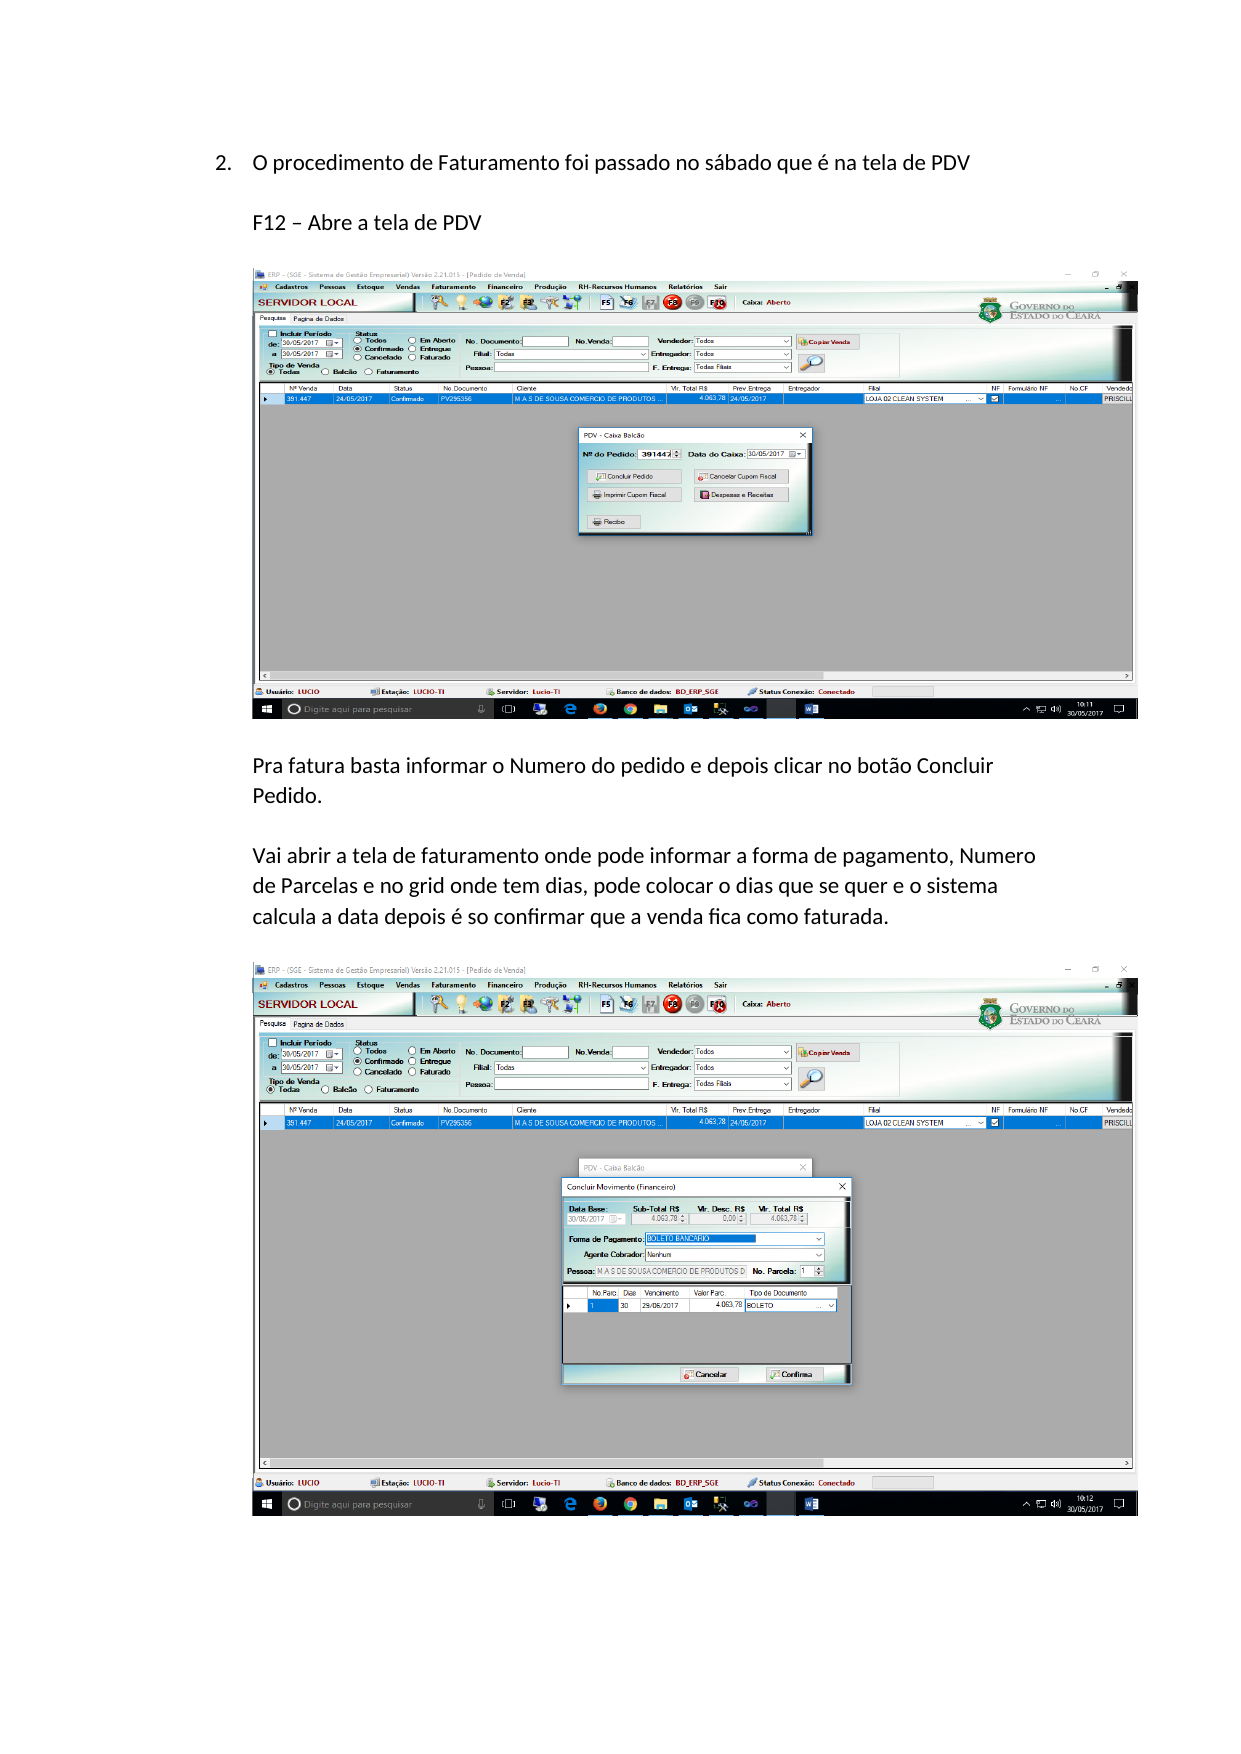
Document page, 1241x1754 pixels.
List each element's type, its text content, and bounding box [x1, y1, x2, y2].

list O procedimento de Faturamento foi passado no sábado que é na tela de PDV [215, 148, 1063, 176]
picture [252, 268, 1138, 719]
list F12 – Abre a tela de PDV [252, 208, 1063, 236]
list Pra fatura basta informar o Numero do pedido e depois clicar no botão Concluir Pedido. [252, 751, 1063, 809]
list Vai abrir a tela de faturamento onde pode informar a forma de pagamento, Numero de Parcelas e no grid onde tem dias, pode colocar o dias que se quer e o sistema calcula a data depois é so confirmar que a venda fica como faturada. [252, 841, 1063, 930]
picture [252, 962, 1138, 1516]
